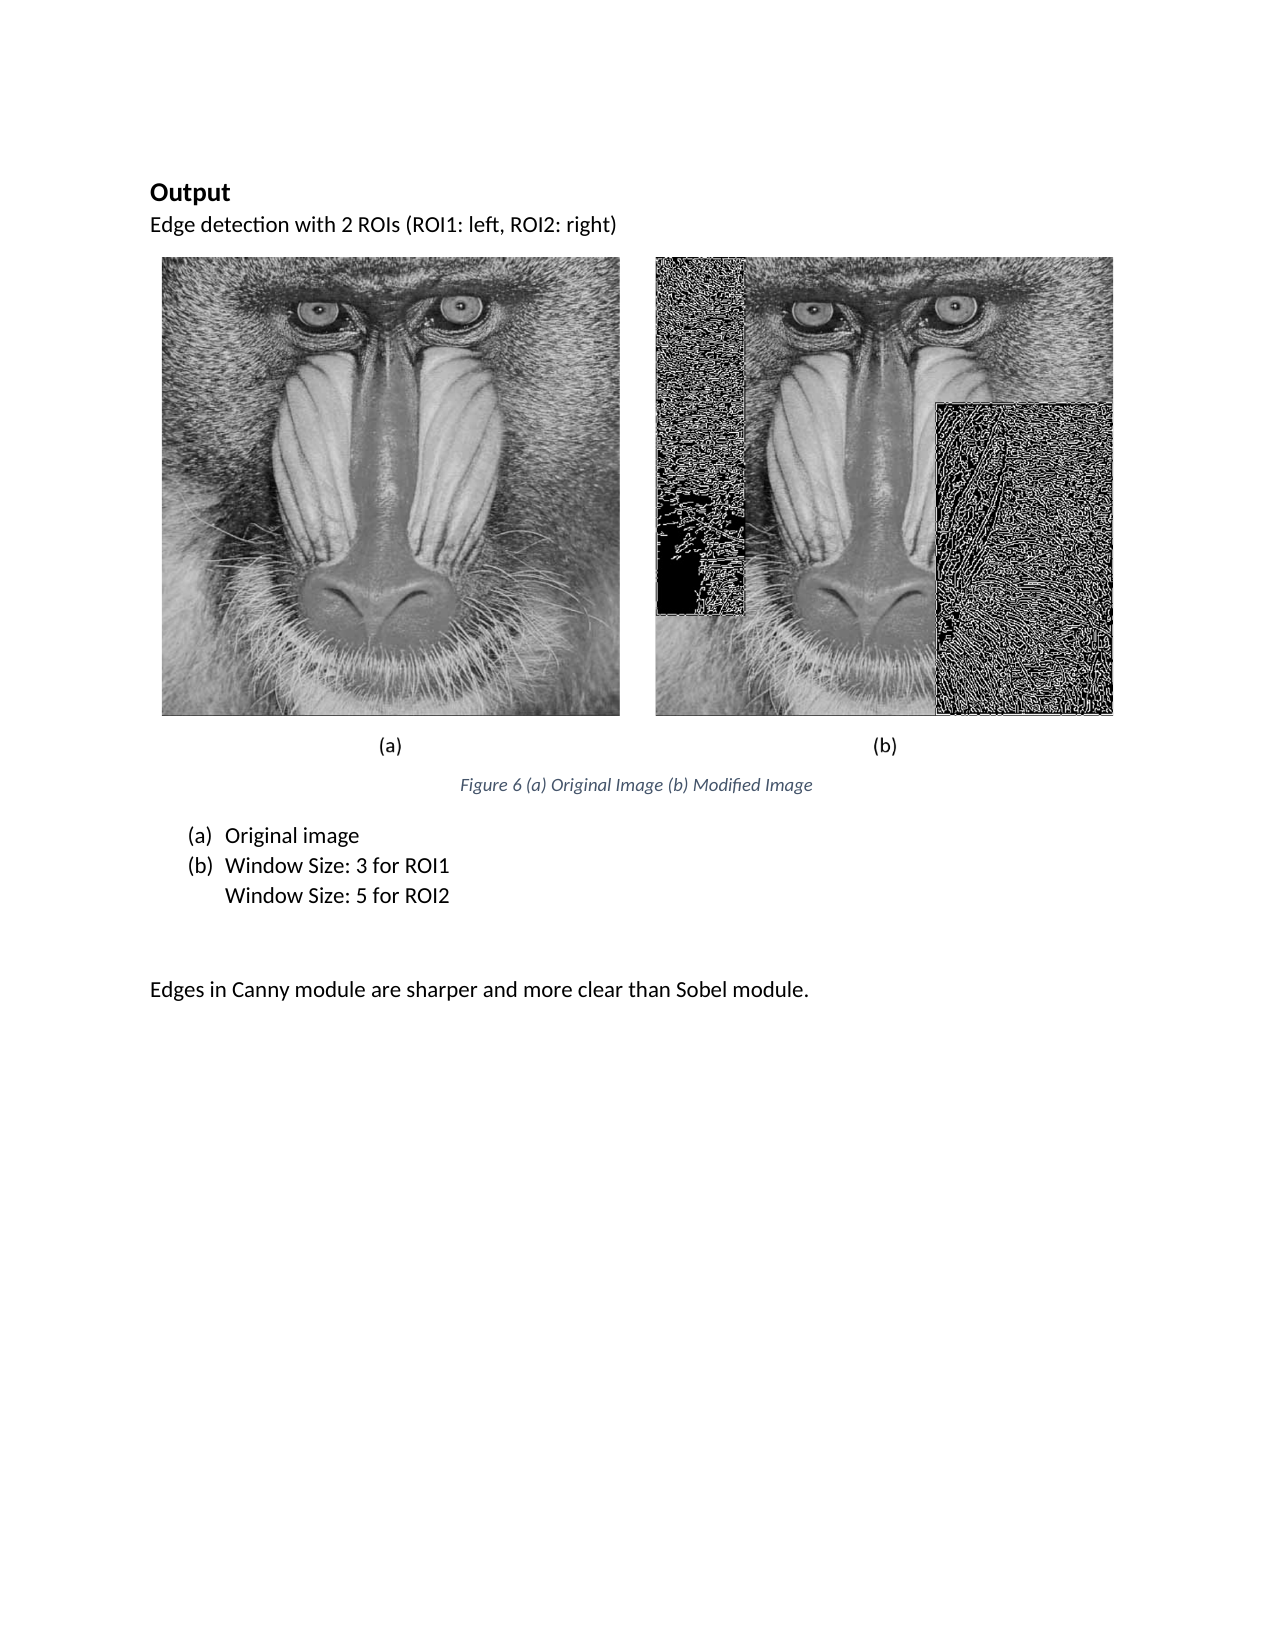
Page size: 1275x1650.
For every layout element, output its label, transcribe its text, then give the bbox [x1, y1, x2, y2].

list Original image [187, 821, 1125, 849]
text Window Size: 5 for ROI2 [225, 881, 1125, 909]
text Edges in Canny module are sharper and more clear than Sobel module. [150, 975, 1125, 1003]
picture [161, 257, 1114, 771]
text Edge detection with 2 ROIs (ROI1: left, ROI2: right) [150, 211, 1125, 239]
subtitle Output [150, 175, 1125, 208]
list Window Size: 3 for ROI1 [187, 851, 1125, 879]
